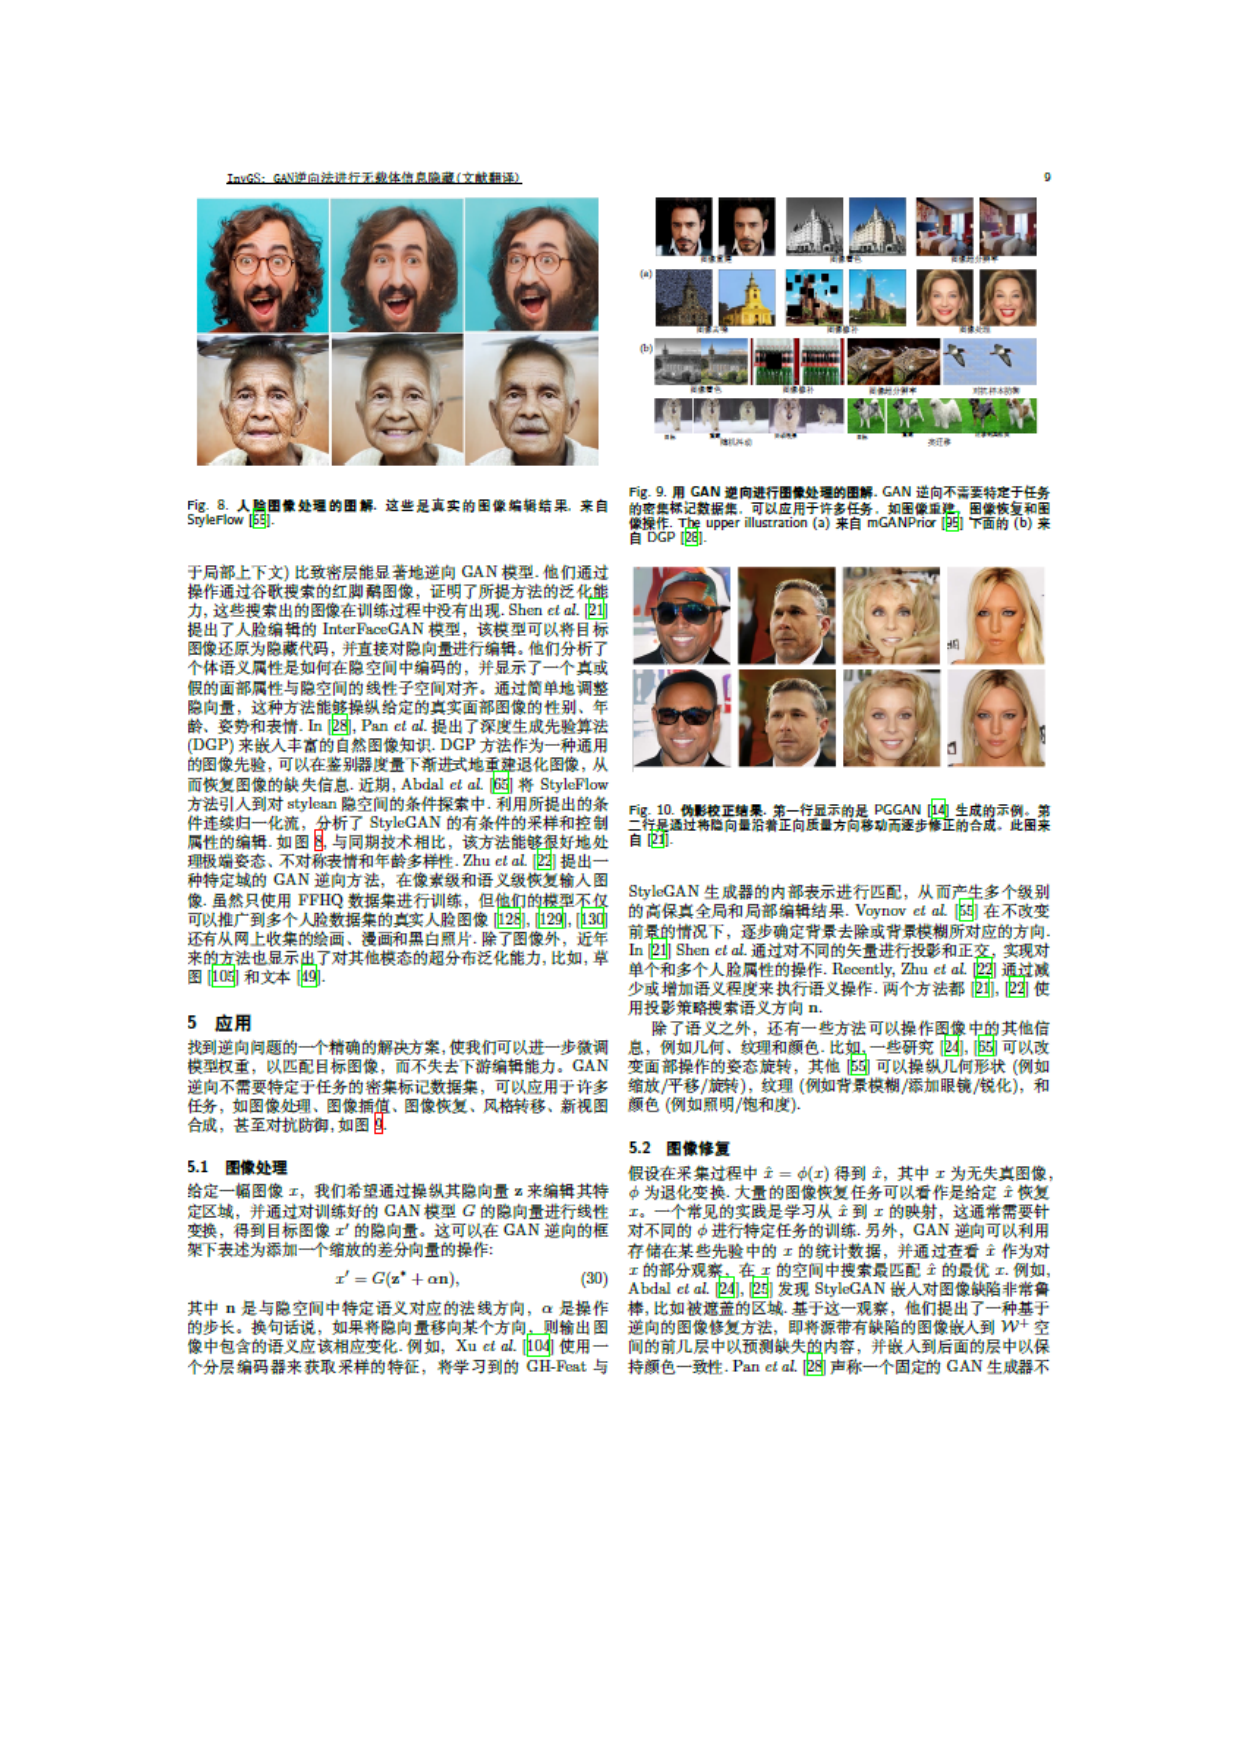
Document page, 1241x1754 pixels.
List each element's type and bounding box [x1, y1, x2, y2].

picture [187, 162, 1053, 1385]
